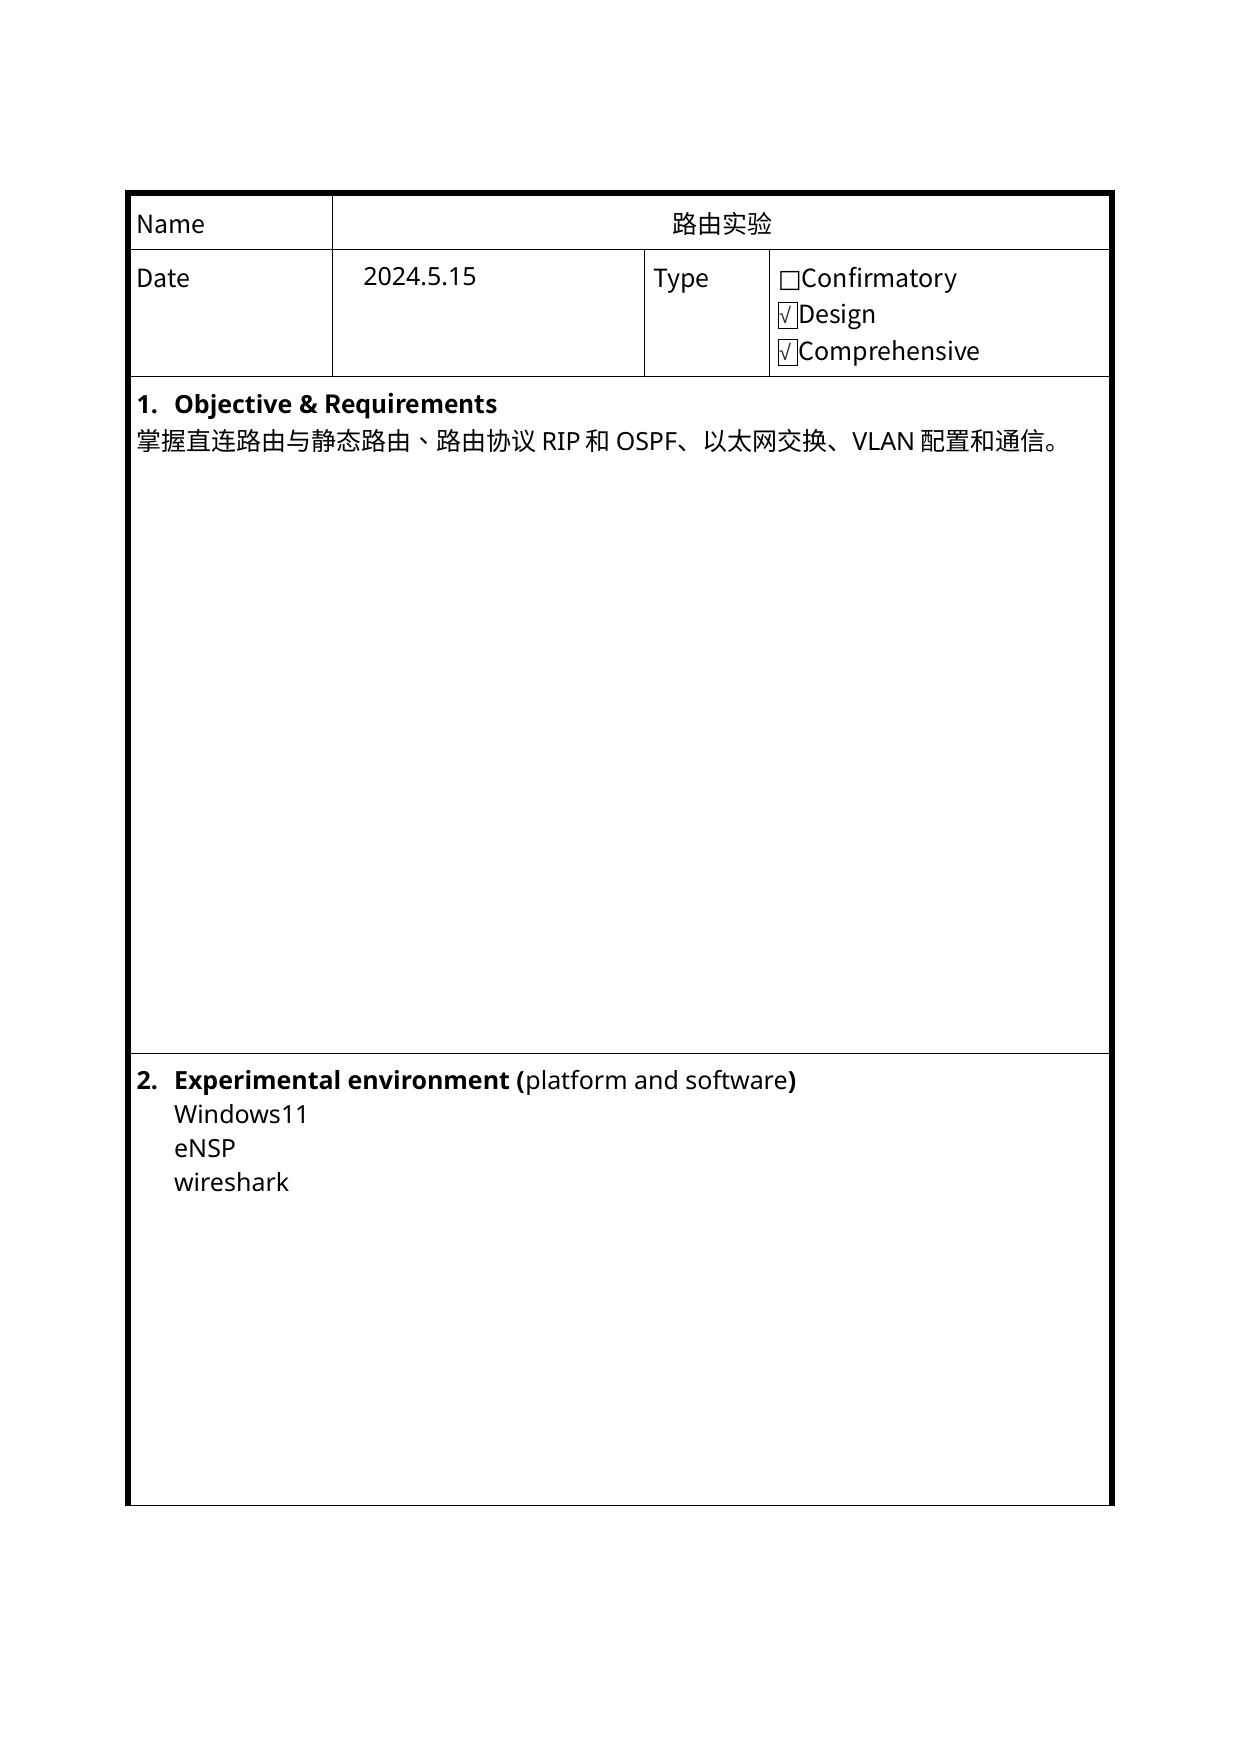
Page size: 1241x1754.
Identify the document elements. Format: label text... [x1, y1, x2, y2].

table_cell Experimental environment (platform and software) Windows11 eNSP wireshark [131, 1054, 1109, 1505]
table_cell Type [645, 250, 769, 376]
table_cell 2024.5.15 [333, 250, 644, 376]
table_header Name [131, 196, 332, 249]
table_cell Date [131, 250, 332, 376]
table_header 路由实验 [333, 196, 1109, 249]
table_cell □Confirmatory √ Design √ Comprehensive [770, 250, 1109, 376]
table_cell Objective & Requirements 掌握直连路由与静态路由、路由协议RIP和OSPF、以太网交换、VLAN配置和通信。 [131, 377, 1109, 1053]
